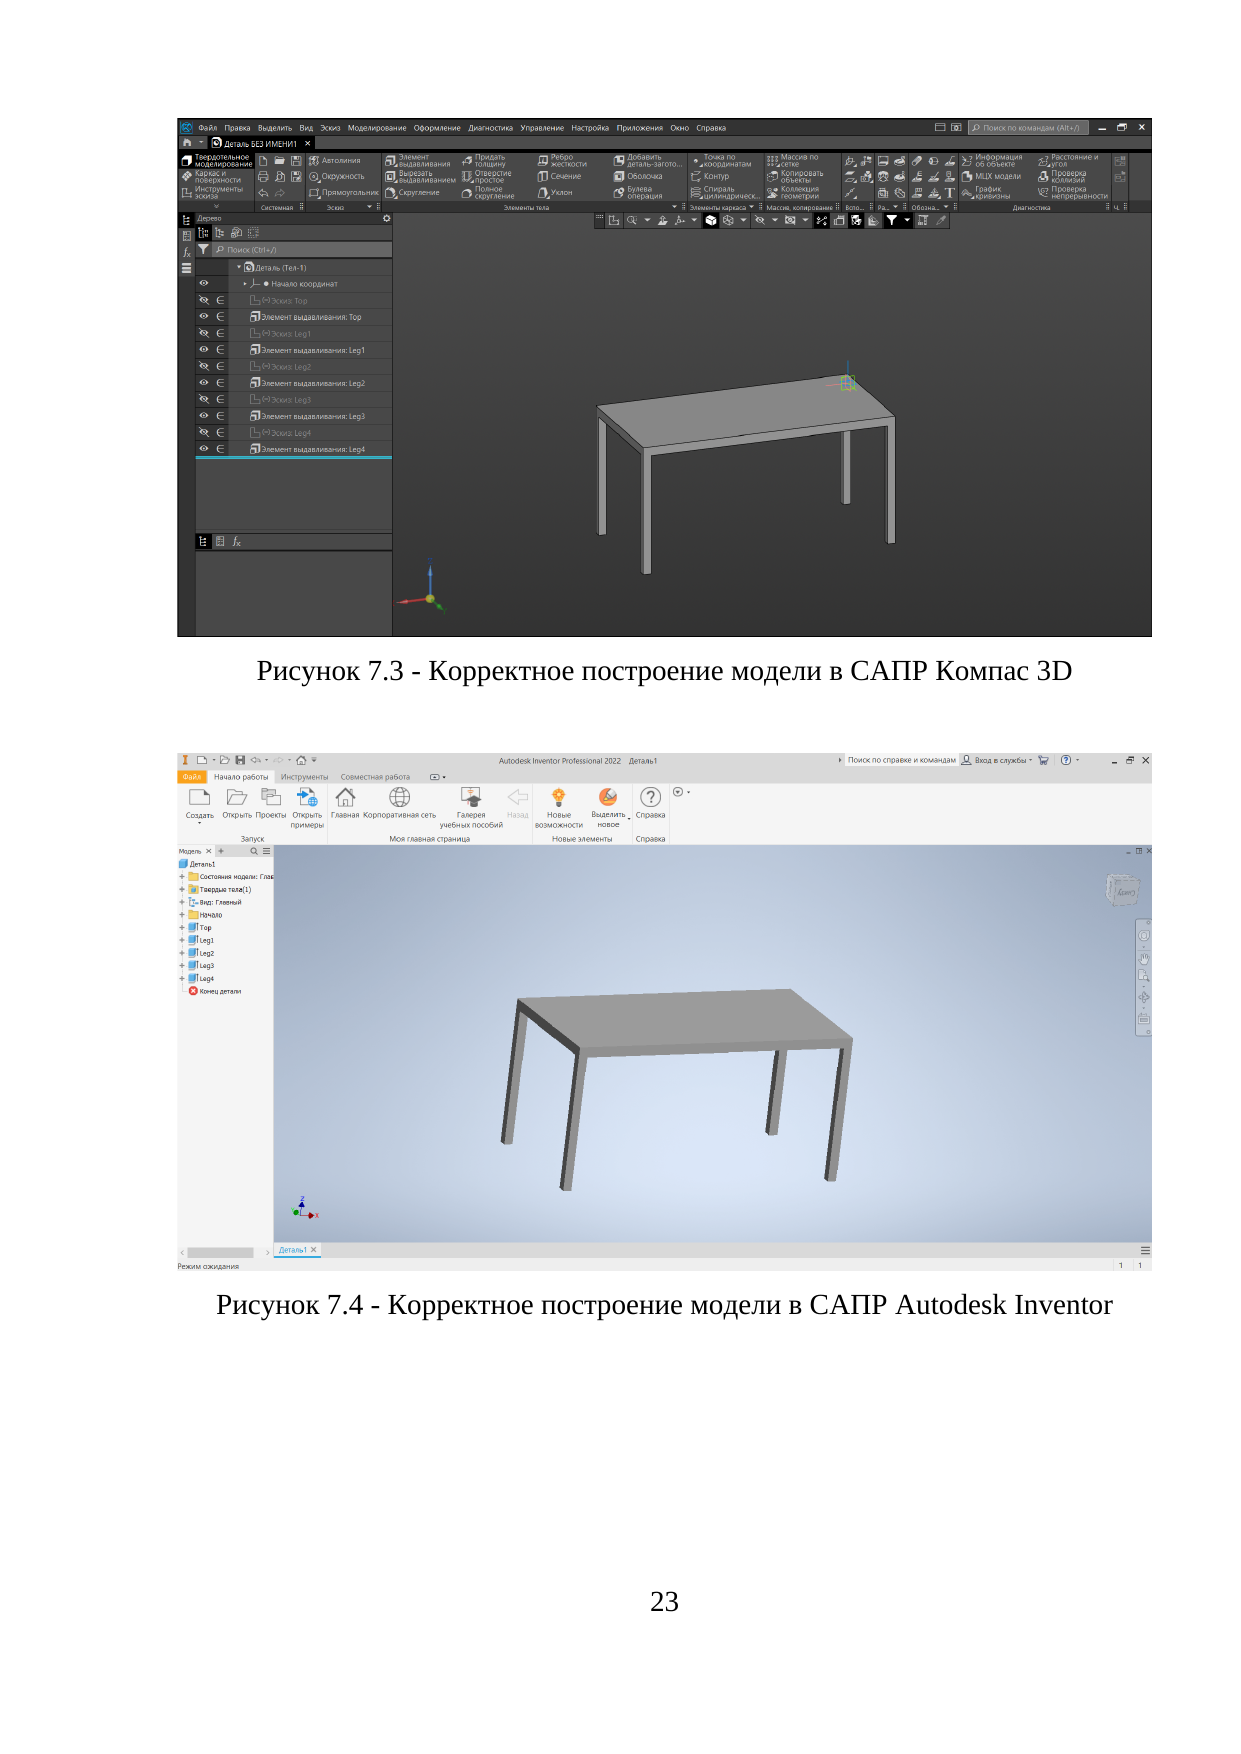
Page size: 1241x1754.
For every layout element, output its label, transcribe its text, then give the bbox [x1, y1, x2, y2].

picture [177, 118, 1152, 637]
text Рисунок 7.4 - Корректное построение модели в САПР Autodesk Inventor [177, 1287, 1152, 1321]
picture [177, 753, 1152, 1271]
text Рисунок 7.3 - Корректное построение модели в САПР Компас 3D [177, 653, 1152, 687]
